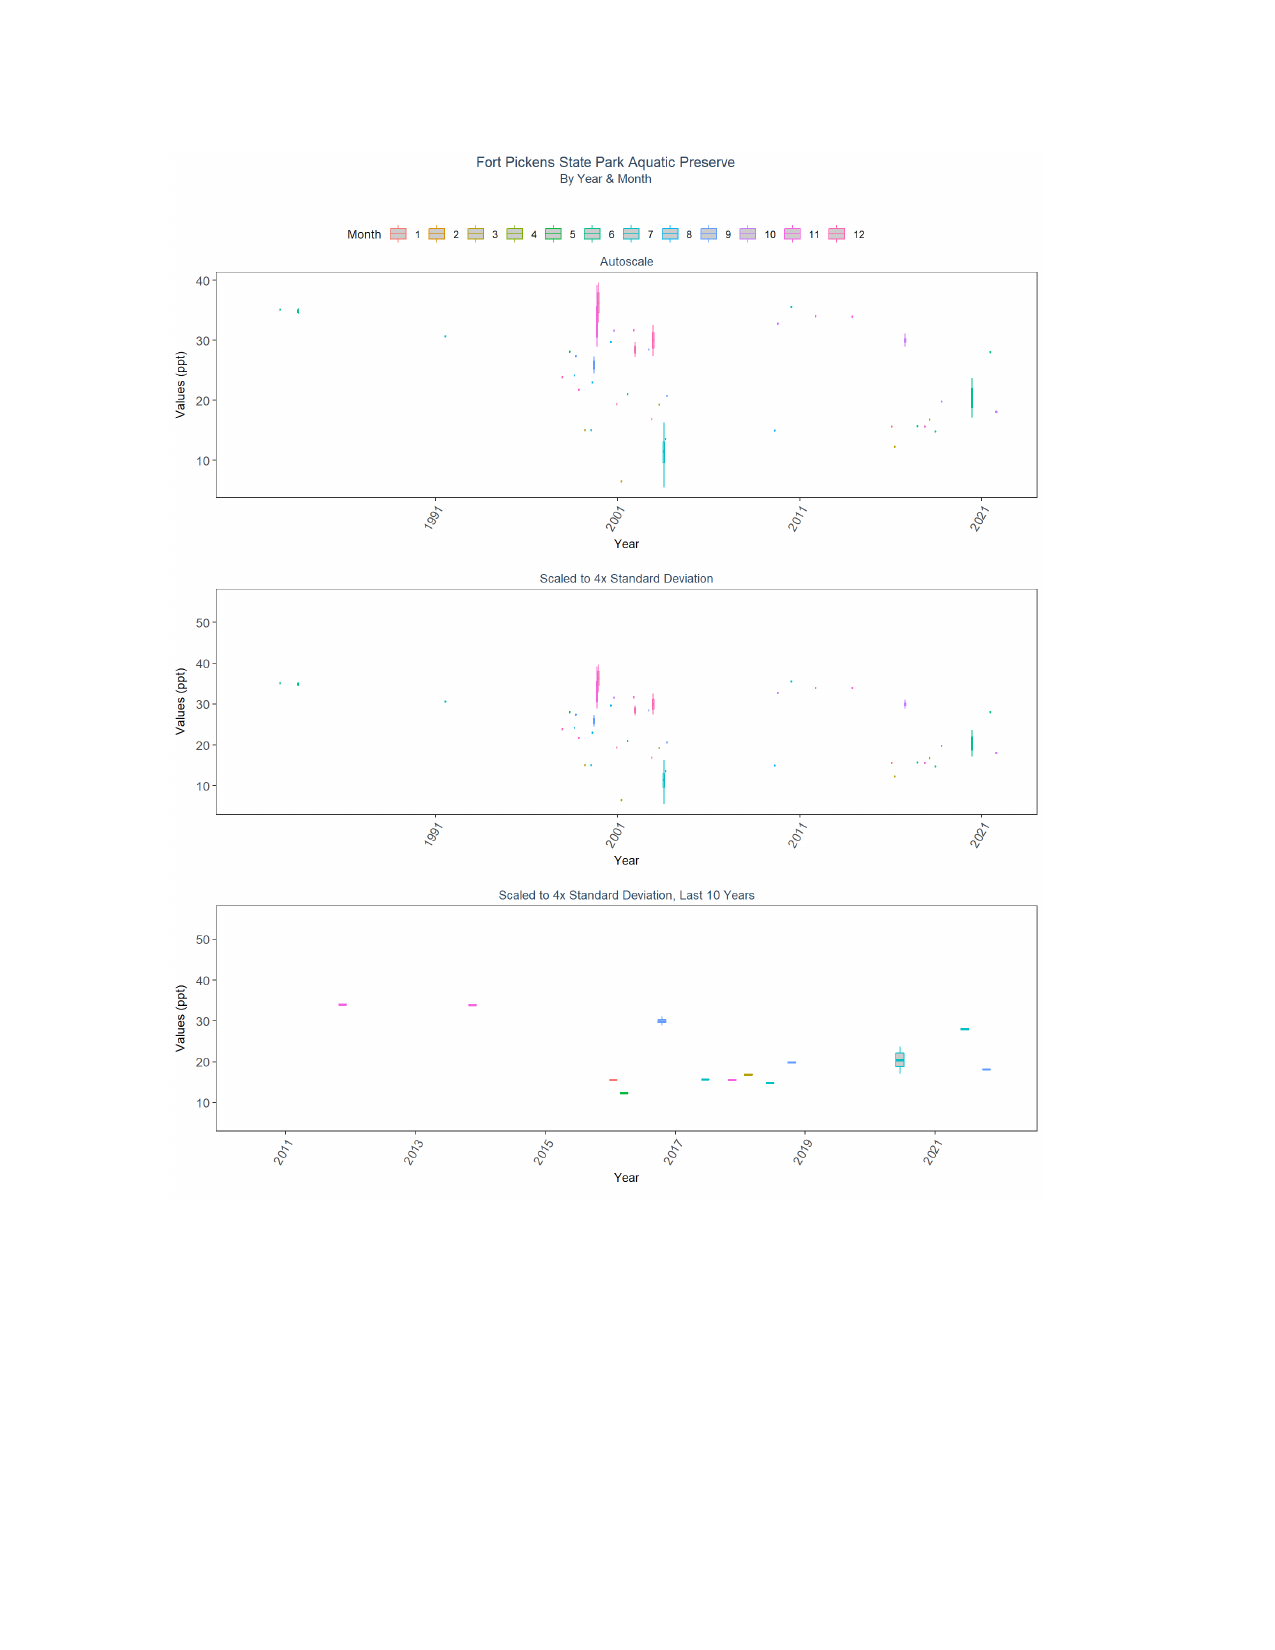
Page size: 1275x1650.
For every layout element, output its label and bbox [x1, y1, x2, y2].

picture [168, 150, 1044, 1200]
